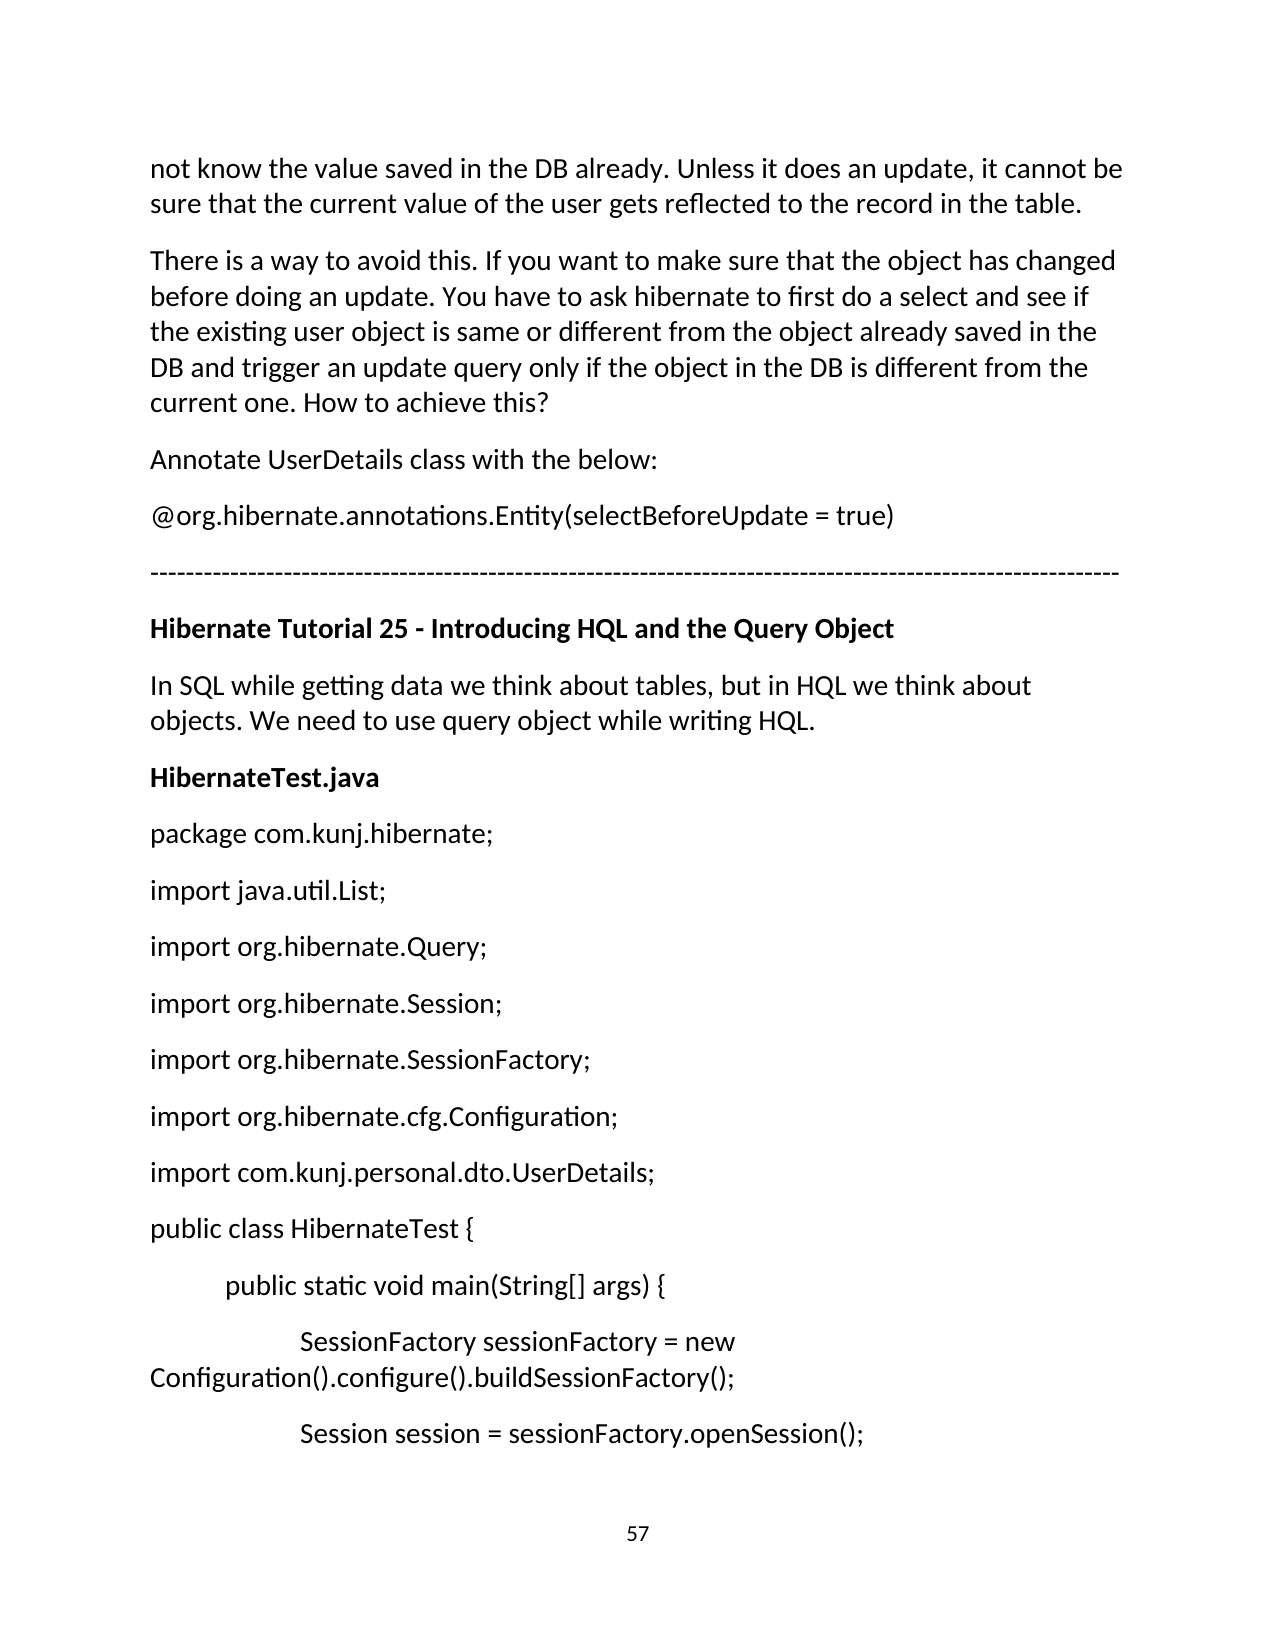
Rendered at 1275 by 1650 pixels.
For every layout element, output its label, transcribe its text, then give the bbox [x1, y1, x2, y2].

text import org.hibernate.cfg.Configuration; [150, 1098, 1125, 1133]
text public static void main(String[] args) { [150, 1267, 1125, 1303]
text import org.hibernate.SessionFactory; [150, 1041, 1125, 1077]
text Session session = sessionFactory.openSession(); [150, 1416, 1125, 1451]
text package com.kunj.hibernate; [150, 815, 1125, 851]
text import org.hibernate.Session; [150, 985, 1125, 1020]
text HibernateTest.java [150, 759, 1125, 794]
text Annotate UserDetails class with the below: [150, 441, 1125, 477]
text SessionFactory sessionFactory = new Configuration().configure().buildSessionFactory(); [150, 1323, 1125, 1395]
text import com.kunj.personal.dto.UserDetails; [150, 1154, 1125, 1190]
text In SQL while getting data we think about tables, but in HQL we think about objects. We need to use query object while writing HQL. [150, 667, 1125, 738]
text import org.hibernate.Query; [150, 928, 1125, 964]
text import java.util.List; [150, 872, 1125, 907]
text Hibernate Tutorial 25 - Introducing HQL and the Query Object [150, 610, 1125, 646]
text ------------------------------------------------------------------------------------------------------------- [150, 554, 1125, 589]
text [150, 150, 1125, 221]
text @org.hibernate.annotations.Entity(selectBeforeUpdate = true) [150, 497, 1125, 533]
text There is a way to avoid this. If you want to make sure that the object has changed before doing an update. You have to ask hibernate to first do a select and see if the existing user object is same or different from the object already saved in the DB and trigger an update query only if the object in the DB is different from the current one. How to achieve this? [150, 242, 1125, 420]
text public class HibernateTest { [150, 1211, 1125, 1246]
